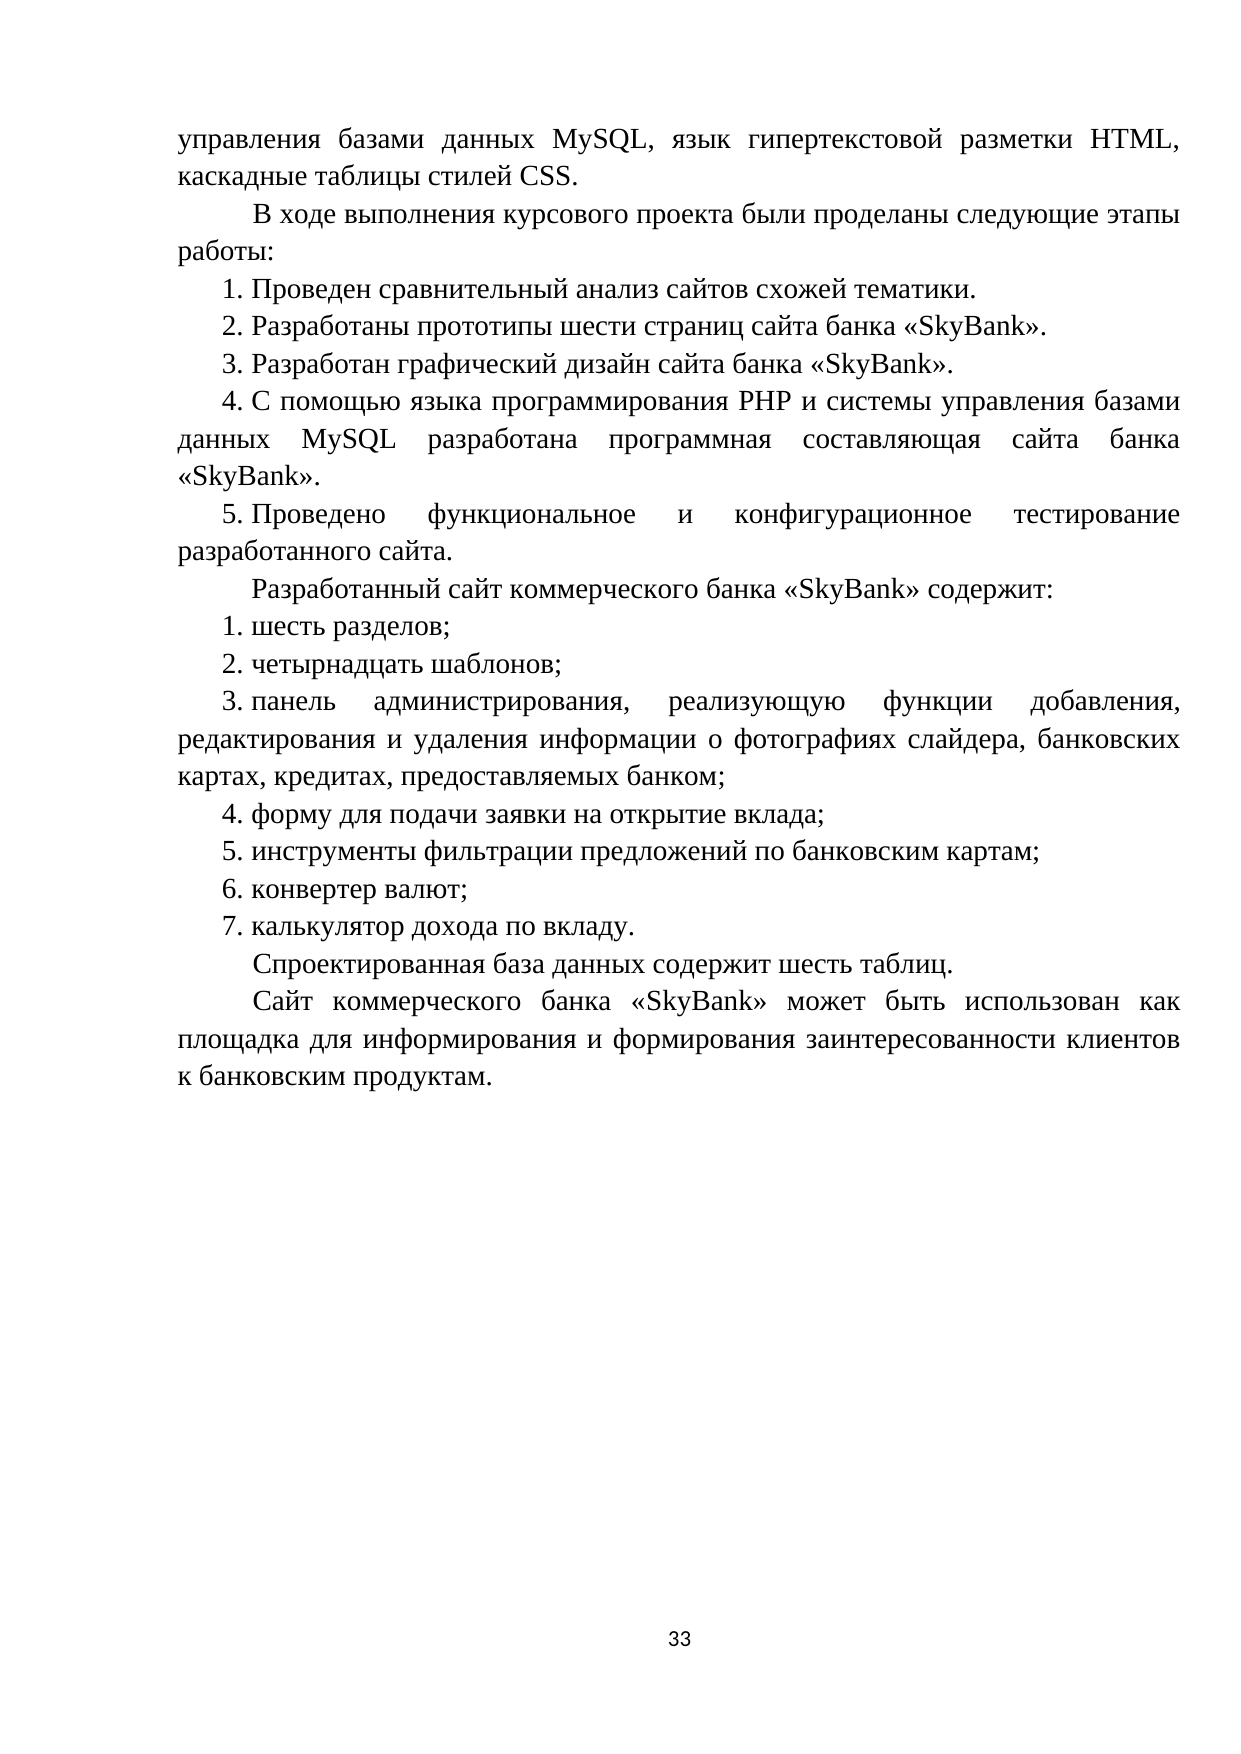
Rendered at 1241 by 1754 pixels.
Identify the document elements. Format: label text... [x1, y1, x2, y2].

list Разработан графический дизайн сайта банка «SkyBank». [177, 343, 1181, 381]
list Проведено функциональное и конфигурационное тестирование разработанного сайта. [177, 493, 1181, 568]
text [177, 118, 1181, 193]
list конвертер валют; [177, 868, 1181, 906]
list шесть разделов; [177, 606, 1181, 643]
list форму для подачи заявки на открытие вклада; [177, 793, 1181, 831]
text Спроектированная база данных содержит шесть таблиц. [177, 943, 1181, 981]
list калькулятор дохода по вкладу. [177, 906, 1181, 943]
list панель администрирования, реализующую функции добавления, редактирования и удаления информации о фотографиях слайдера, банковских картах, кредитах, предоставляемых банком; [177, 681, 1181, 793]
list четырнадцать шаблонов; [177, 643, 1181, 681]
text В ходе выполнения курсового проекта были проделаны следующие этапы работы: [177, 193, 1181, 268]
list С помощью языка программирования PHP и системы управления базами данных MySQL разработана программная составляющая сайта банка «SkyBank». [177, 381, 1181, 493]
text Сайт коммерческого банка «SkyBank» может быть использован как площадка для информирования и формирования заинтересованности клиентов к банковским продуктам. [177, 981, 1181, 1093]
list Проведен сравнительный анализ сайтов схожей тематики. [177, 268, 1181, 306]
list Разработаны прототипы шести страниц сайта банка «SkyBank». [177, 306, 1181, 343]
text Разработанный сайт коммерческого банка «SkyBank» содержит: [177, 568, 1181, 606]
list инструменты фильтрации предложений по банковским картам; [177, 831, 1181, 868]
